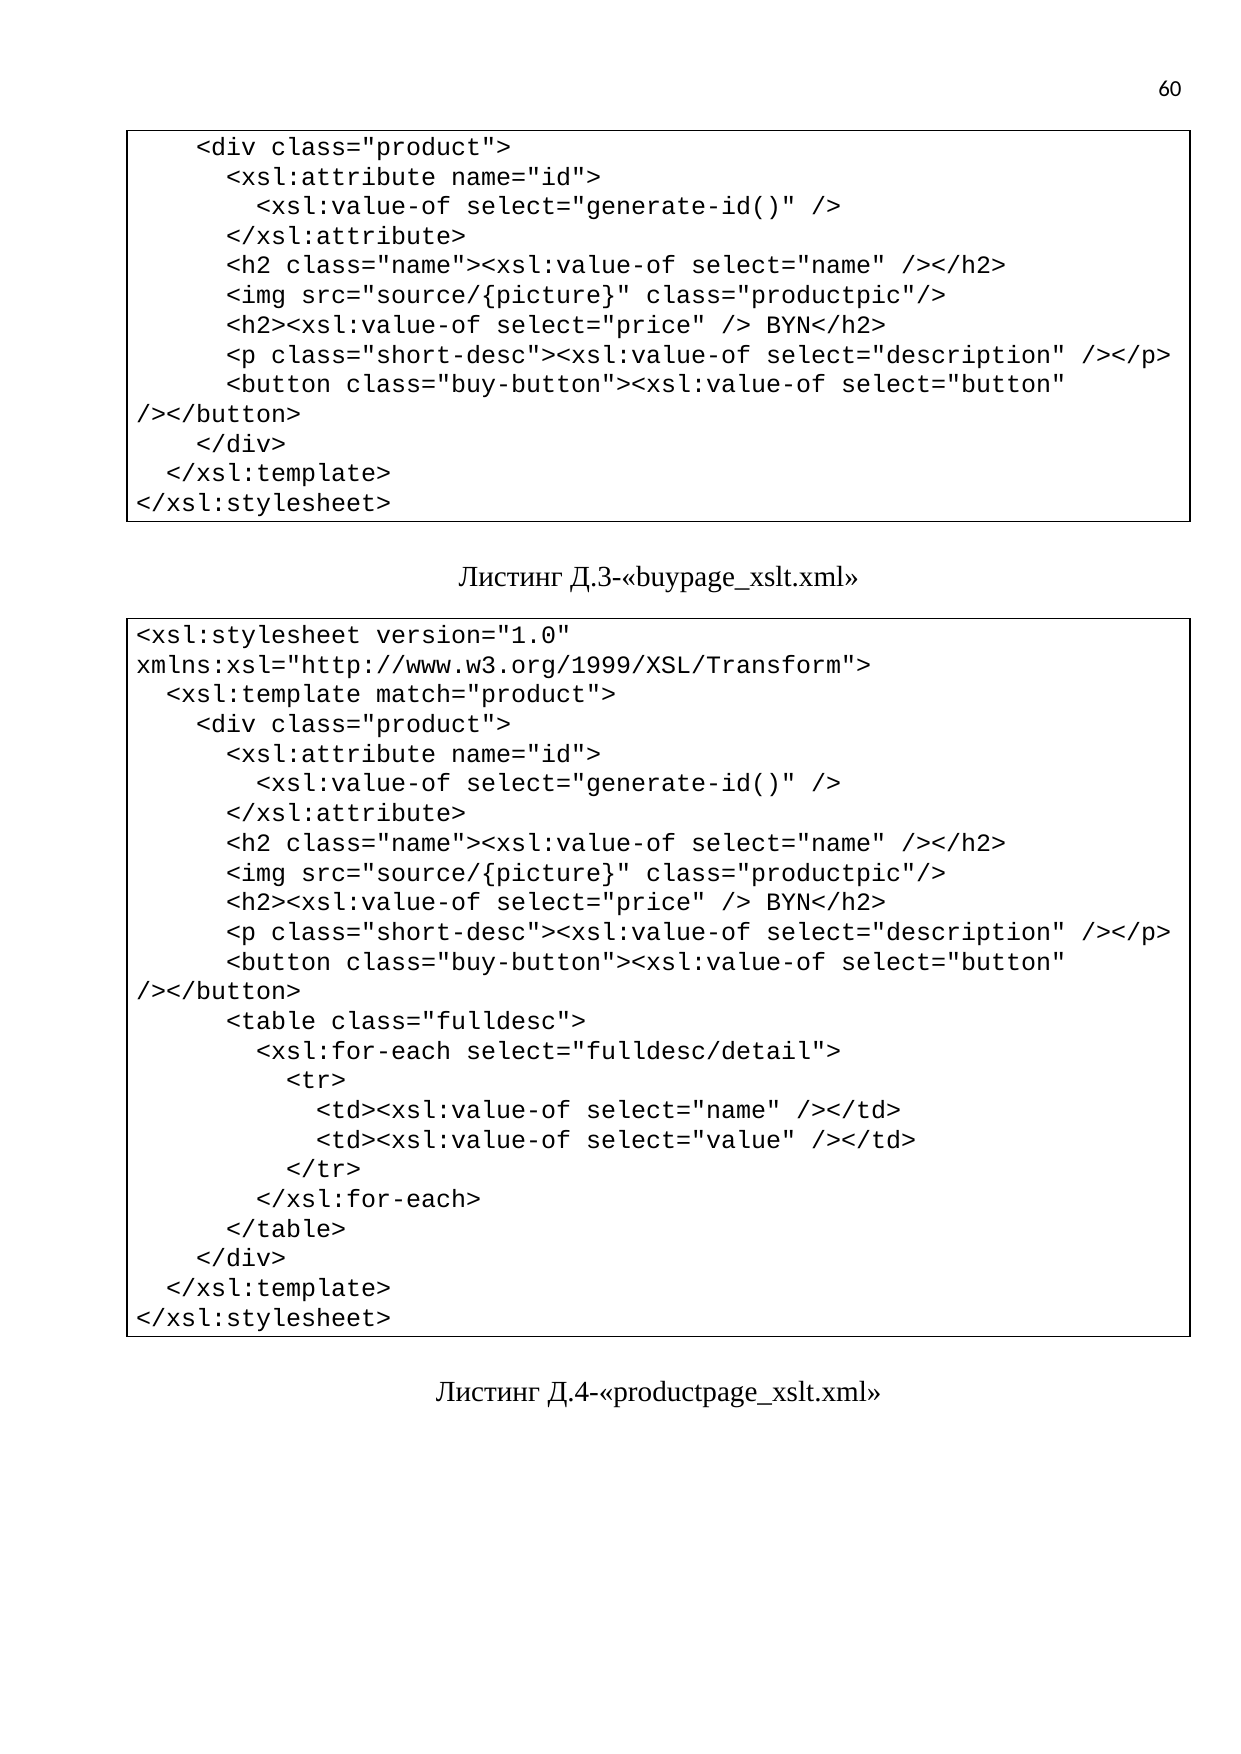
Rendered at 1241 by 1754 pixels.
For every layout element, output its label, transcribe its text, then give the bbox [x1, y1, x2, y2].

text <img src="source/{picture}" class="productpic"/> [136, 281, 1181, 311]
text <h2 class="name"><xsl:value-of select="name" /></h2> [136, 829, 1181, 859]
text </xsl:template> [136, 1274, 1181, 1301]
text </table> [136, 1215, 1181, 1245]
text <xsl:template match="product"> [136, 681, 1181, 710]
text <button class="buy-button"><xsl:value-of select="button" /></button> [136, 371, 1181, 430]
text <h2><xsl:value-of select="price" /> BYN</h2> [136, 888, 1181, 918]
text </div> [136, 430, 1181, 459]
text <xsl:for-each select="fulldesc/detail"> [136, 1037, 1181, 1067]
text Листинг Д.4-«productpage_xslt.xml» [136, 1374, 1181, 1408]
text </xsl:attribute> [136, 799, 1181, 829]
text </tr> [136, 1156, 1181, 1185]
text <xsl:attribute name="id"> [136, 163, 1181, 192]
text <div class="product"> [136, 710, 1181, 740]
text <p class="short-desc"><xsl:value-of select="description" /></p> [136, 918, 1181, 948]
text <tr> [136, 1067, 1181, 1096]
text </xsl:for-each> [136, 1185, 1181, 1215]
text <h2 class="name"><xsl:value-of select="name" /></h2> [136, 252, 1181, 281]
text <td><xsl:value-of select="value" /></td> [136, 1126, 1181, 1156]
text <p class="short-desc"><xsl:value-of select="description" /></p> [136, 341, 1181, 371]
text <xsl:value-of select="generate-id()" /> [136, 770, 1181, 799]
text <xsl:attribute name="id"> [136, 740, 1181, 770]
text <button class="buy-button"><xsl:value-of select="button" /></button> [136, 948, 1181, 1007]
text </xsl:template> [136, 459, 1181, 486]
text </xsl:stylesheet> [128, 1301, 1189, 1336]
text </div> [136, 1245, 1181, 1274]
text <table class="fulldesc"> [136, 1007, 1181, 1037]
text </xsl:stylesheet> [128, 486, 1189, 521]
text <h2><xsl:value-of select="price" /> BYN</h2> [136, 311, 1181, 341]
text <xsl:value-of select="generate-id()" /> [136, 192, 1181, 222]
text <td><xsl:value-of select="name" /></td> [136, 1096, 1181, 1126]
text </xsl:attribute> [136, 222, 1181, 252]
text <div class="product"> [128, 131, 1189, 163]
text <xsl:stylesheet version="1.0" xmlns:xsl="http://www.w3.org/1999/XSL/Transform"> [128, 619, 1189, 681]
text Листинг Д.3-«buypage_xslt.xml» [136, 559, 1181, 593]
text <img src="source/{picture}" class="productpic"/> [136, 859, 1181, 888]
